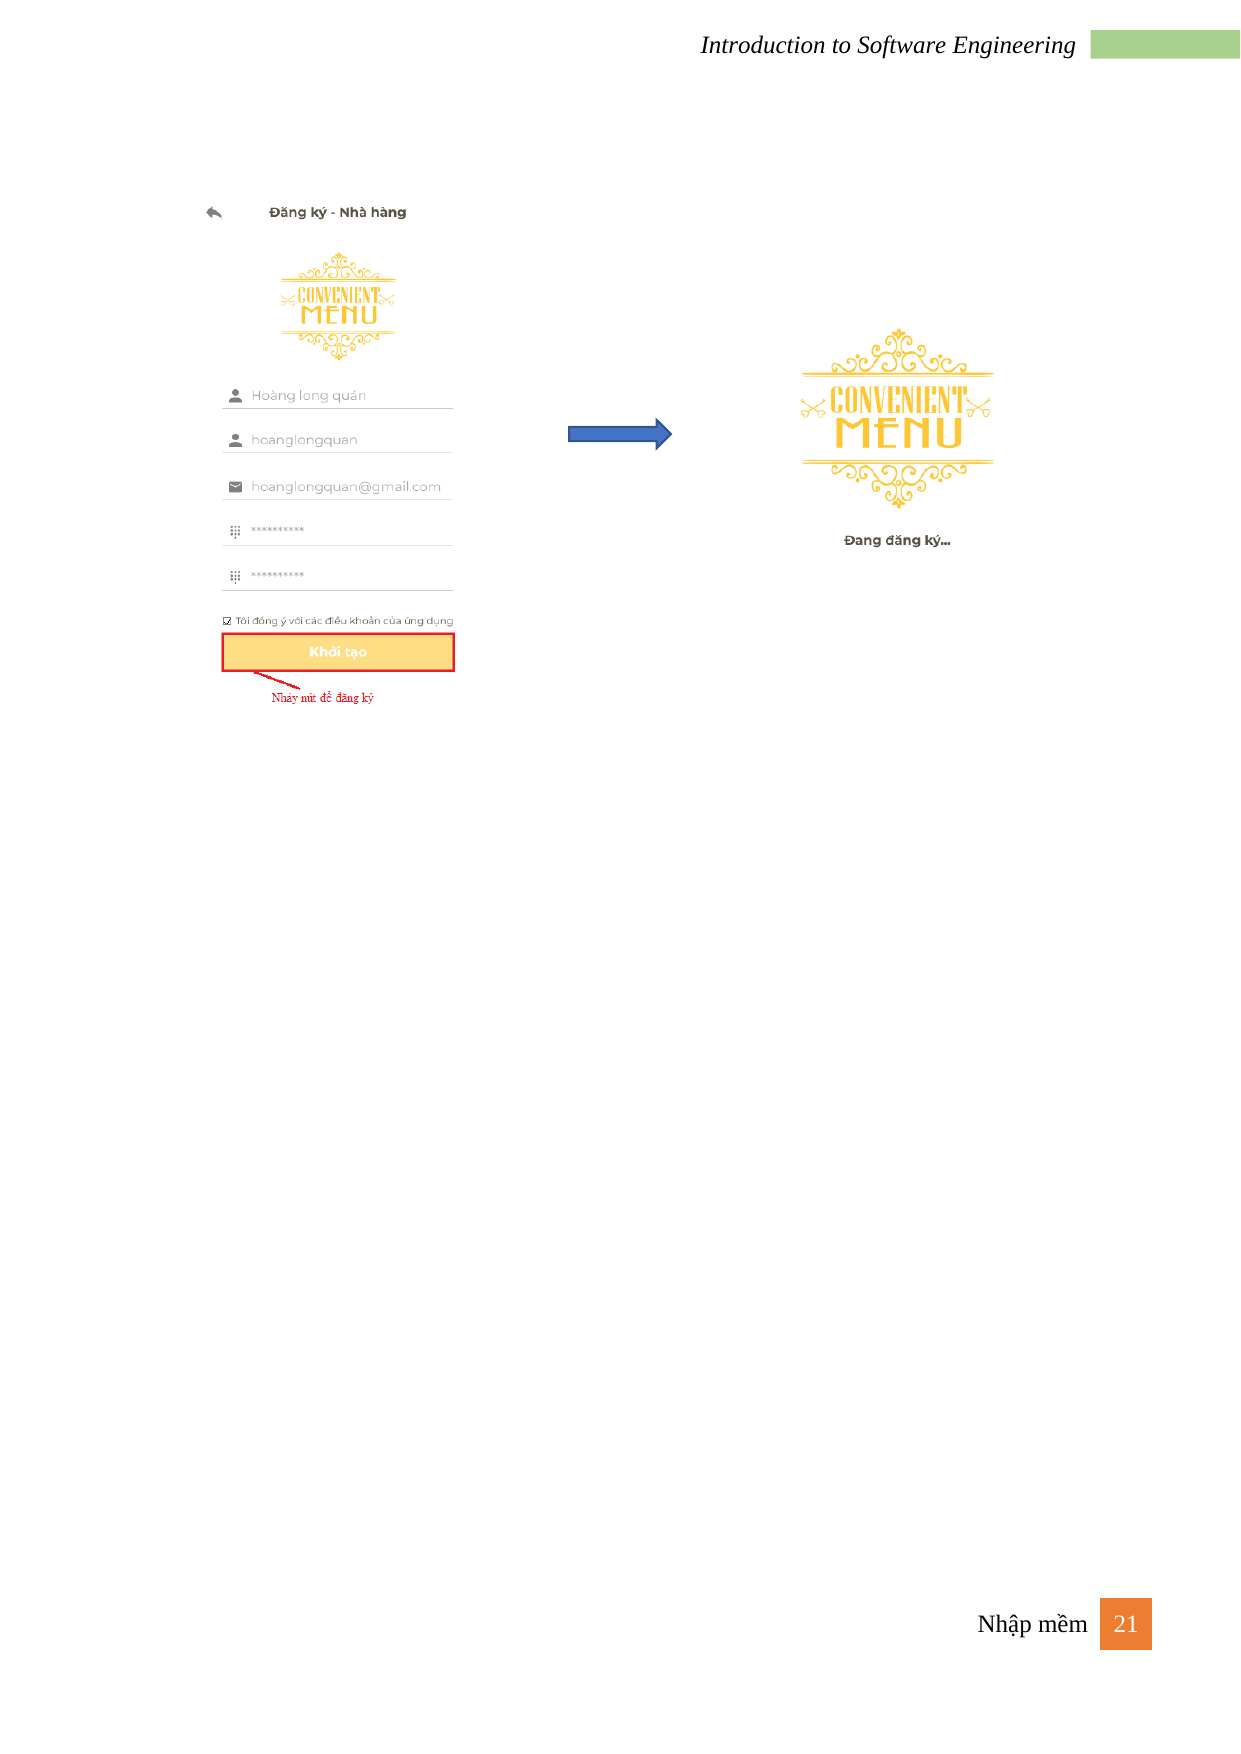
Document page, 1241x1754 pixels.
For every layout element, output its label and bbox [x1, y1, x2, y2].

picture [749, 176, 1045, 701]
picture [189, 190, 485, 716]
